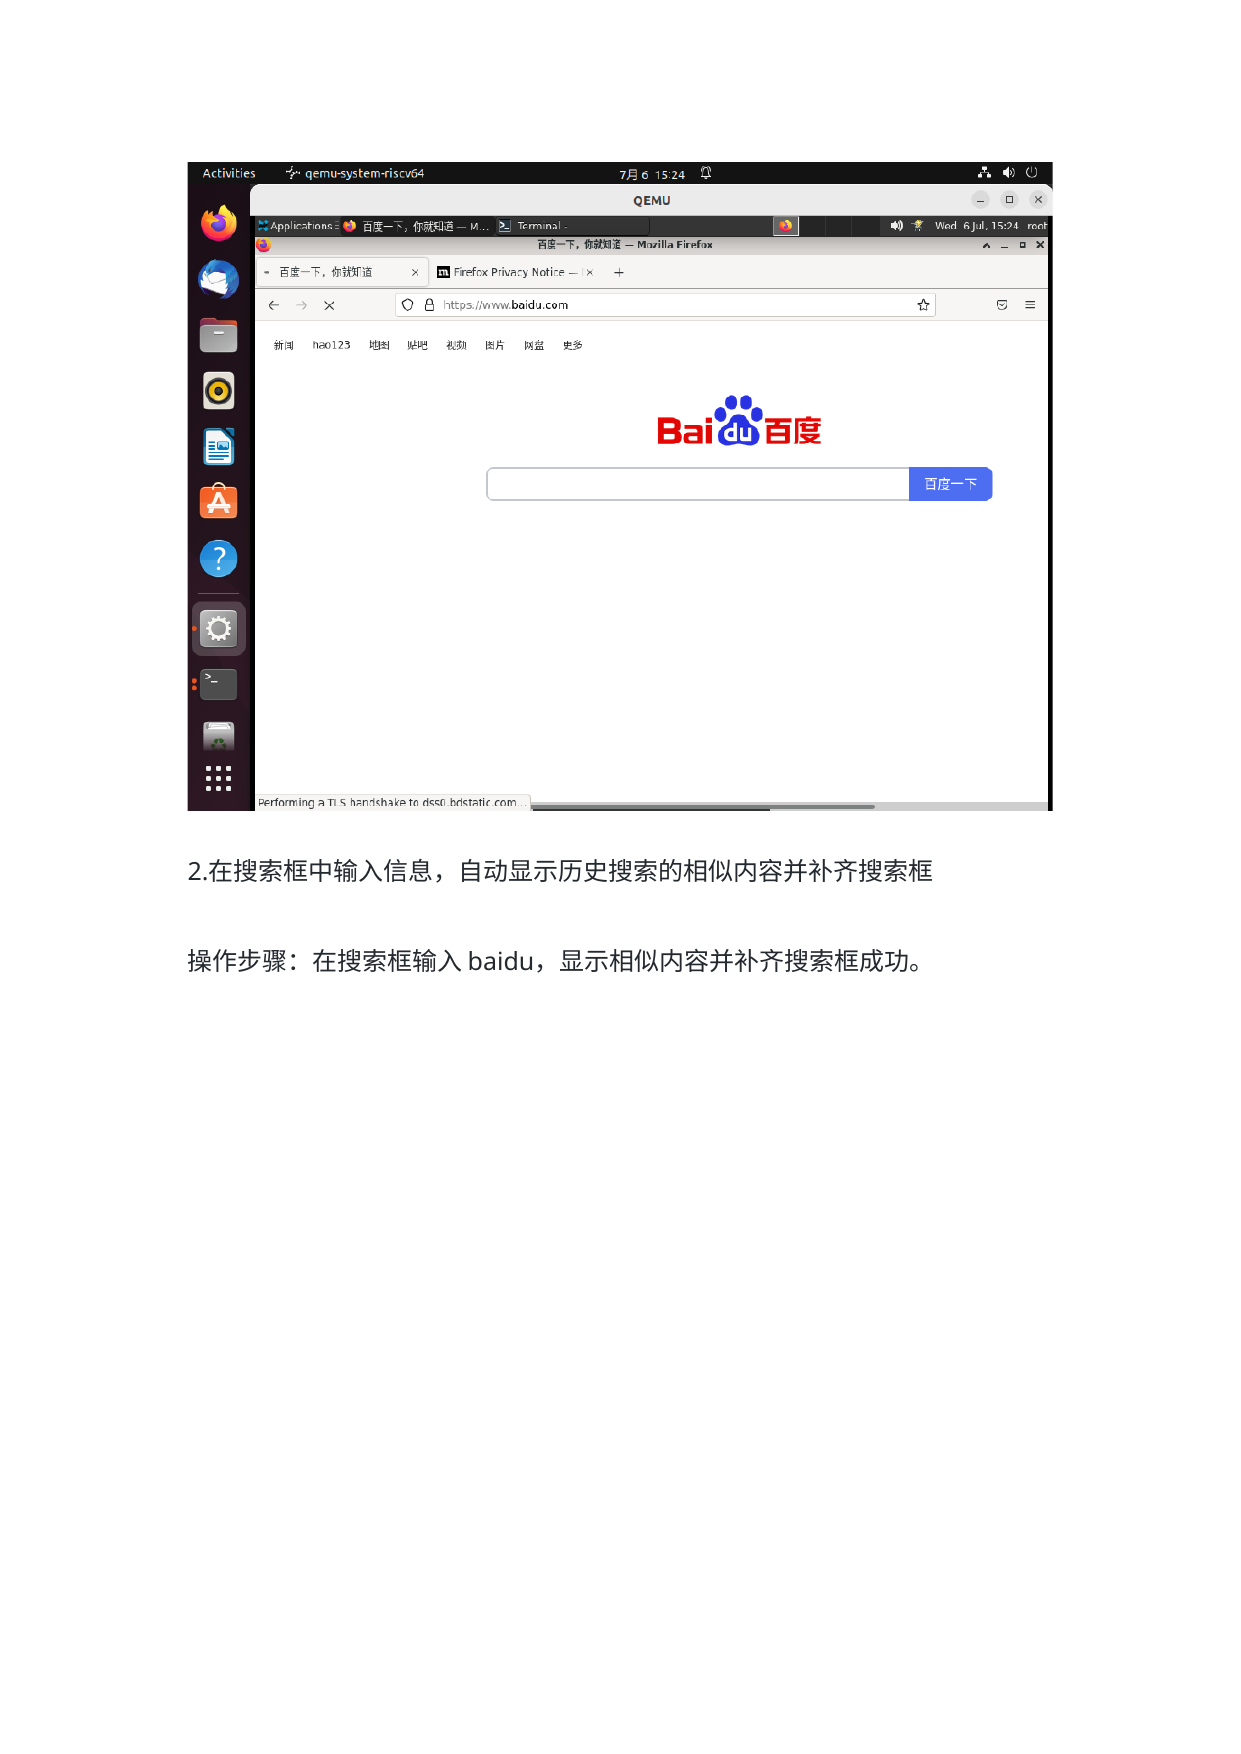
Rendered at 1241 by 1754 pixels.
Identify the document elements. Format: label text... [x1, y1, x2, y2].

text 操作步骤：在搜索框输入baidu，显示相似内容并补齐搜索框成功。 [187, 927, 1053, 992]
text 2.在搜索框中输入信息，自动显示历史搜索的相似内容并补齐搜索框 [187, 837, 1053, 902]
picture [187, 162, 1053, 811]
